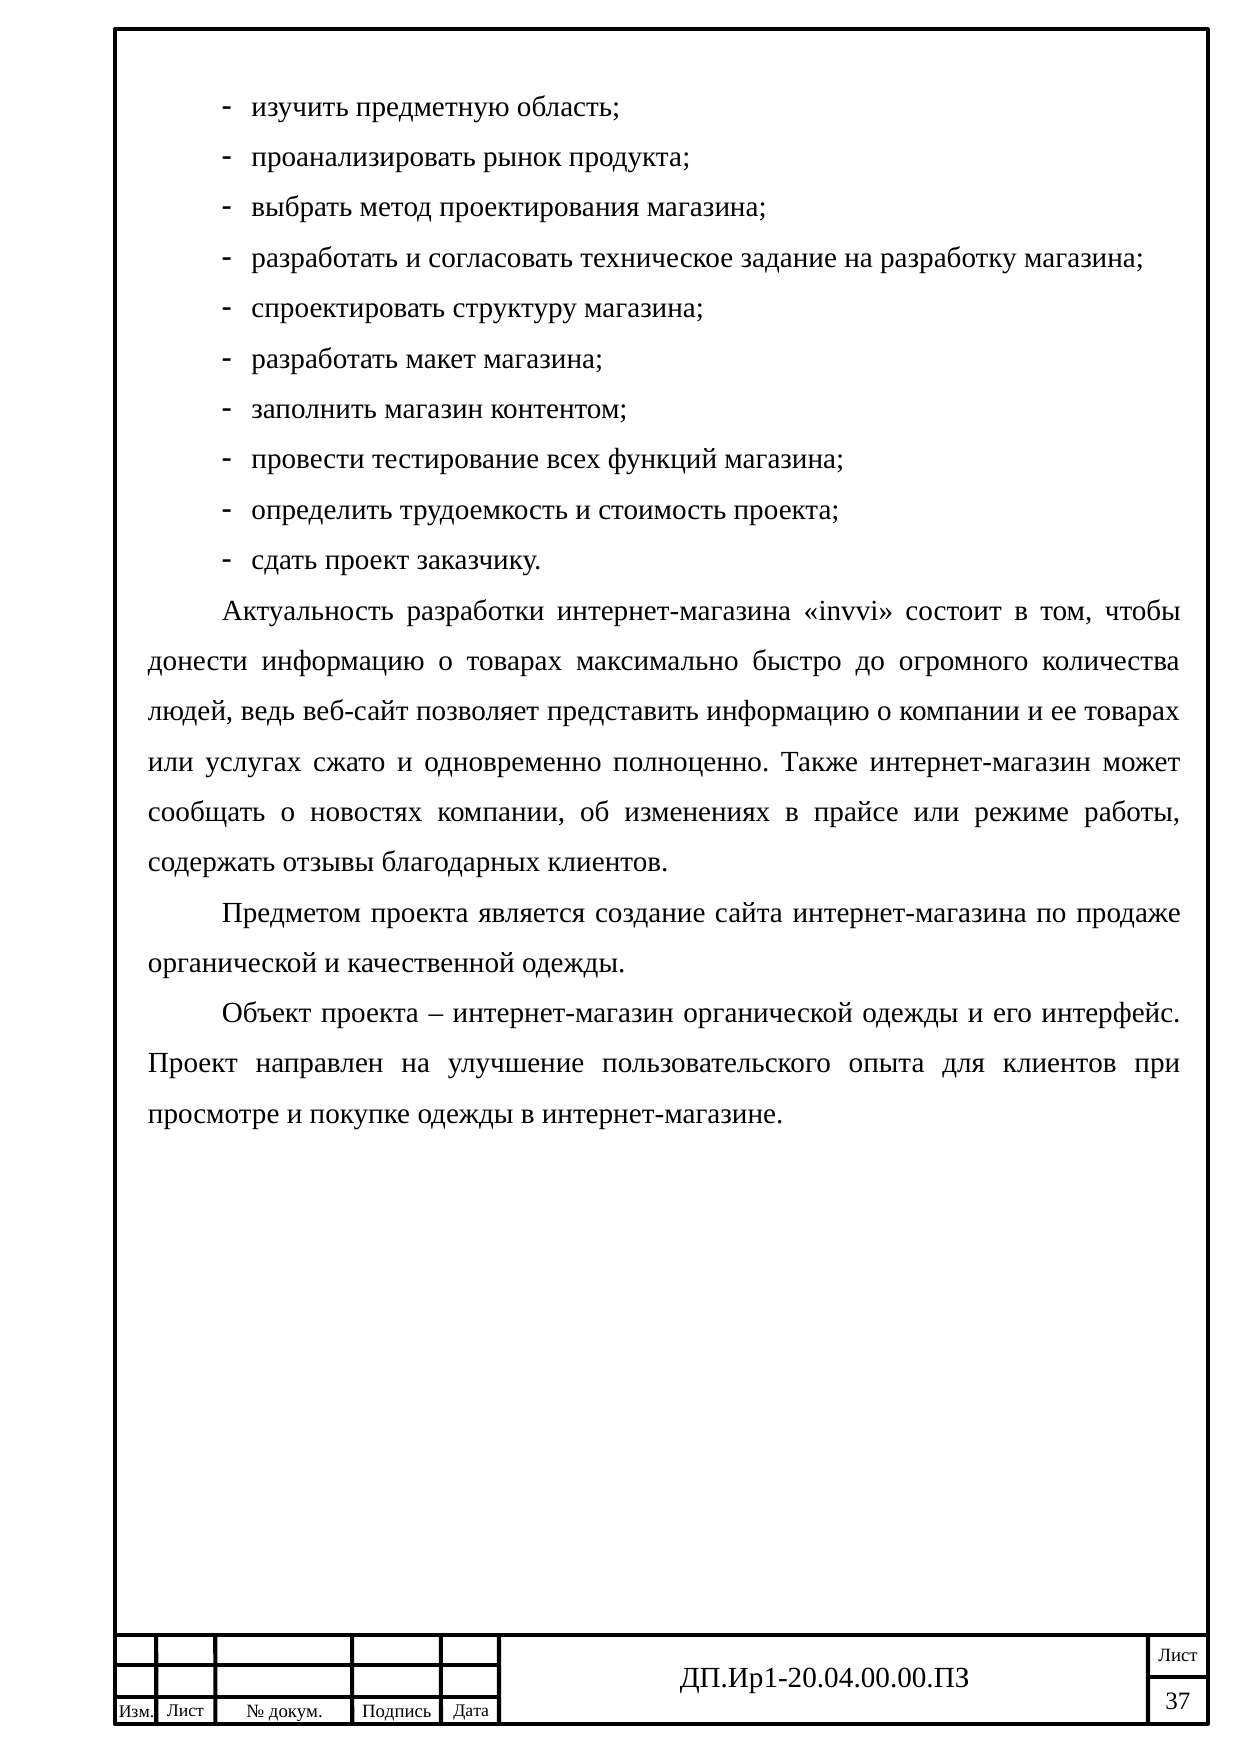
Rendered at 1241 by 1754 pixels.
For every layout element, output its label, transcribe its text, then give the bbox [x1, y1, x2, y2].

text Предметом проекта является создание сайта интернет-магазина по продаже органической и качественной одежды. [148, 895, 1181, 978]
text Объект проекта – интернет-магазин органической одежды и его интерфейс. Проект направлен на улучшение пользовательского опыта для клиентов при просмотре и покупке одежды в интернет-магазине. [148, 995, 1181, 1129]
list сдать проект заказчику. [148, 542, 1181, 576]
list провести тестирование всех функций магазина; [148, 442, 1181, 475]
list выбрать метод проектирования магазина; [148, 189, 1181, 223]
list спроектировать структуру магазина; [148, 290, 1181, 324]
list разработать макет магазина; [148, 341, 1181, 374]
text Актуальность разработки интернет-магазина «invvi» состоит в том, чтобы донести информацию о товарах максимально быстро до огромного количества людей, ведь веб-сайт позволяет представить информацию о компании и ее товарах или услугах сжато и одновременно полноценно. Также интернет-магазин может сообщать о новостях компании, об изменениях в прайсе или режиме работы, содержать отзывы благодарных клиентов. [148, 593, 1181, 878]
list разработать и согласовать техническое задание на разработку магазина; [148, 240, 1181, 273]
list определить трудоемкость и стоимость проекта; [148, 492, 1181, 526]
list проанализировать рынок продукта; [148, 139, 1181, 173]
list заполнить магазин контентом; [148, 391, 1181, 425]
list изучить предметную область; [148, 89, 1181, 122]
